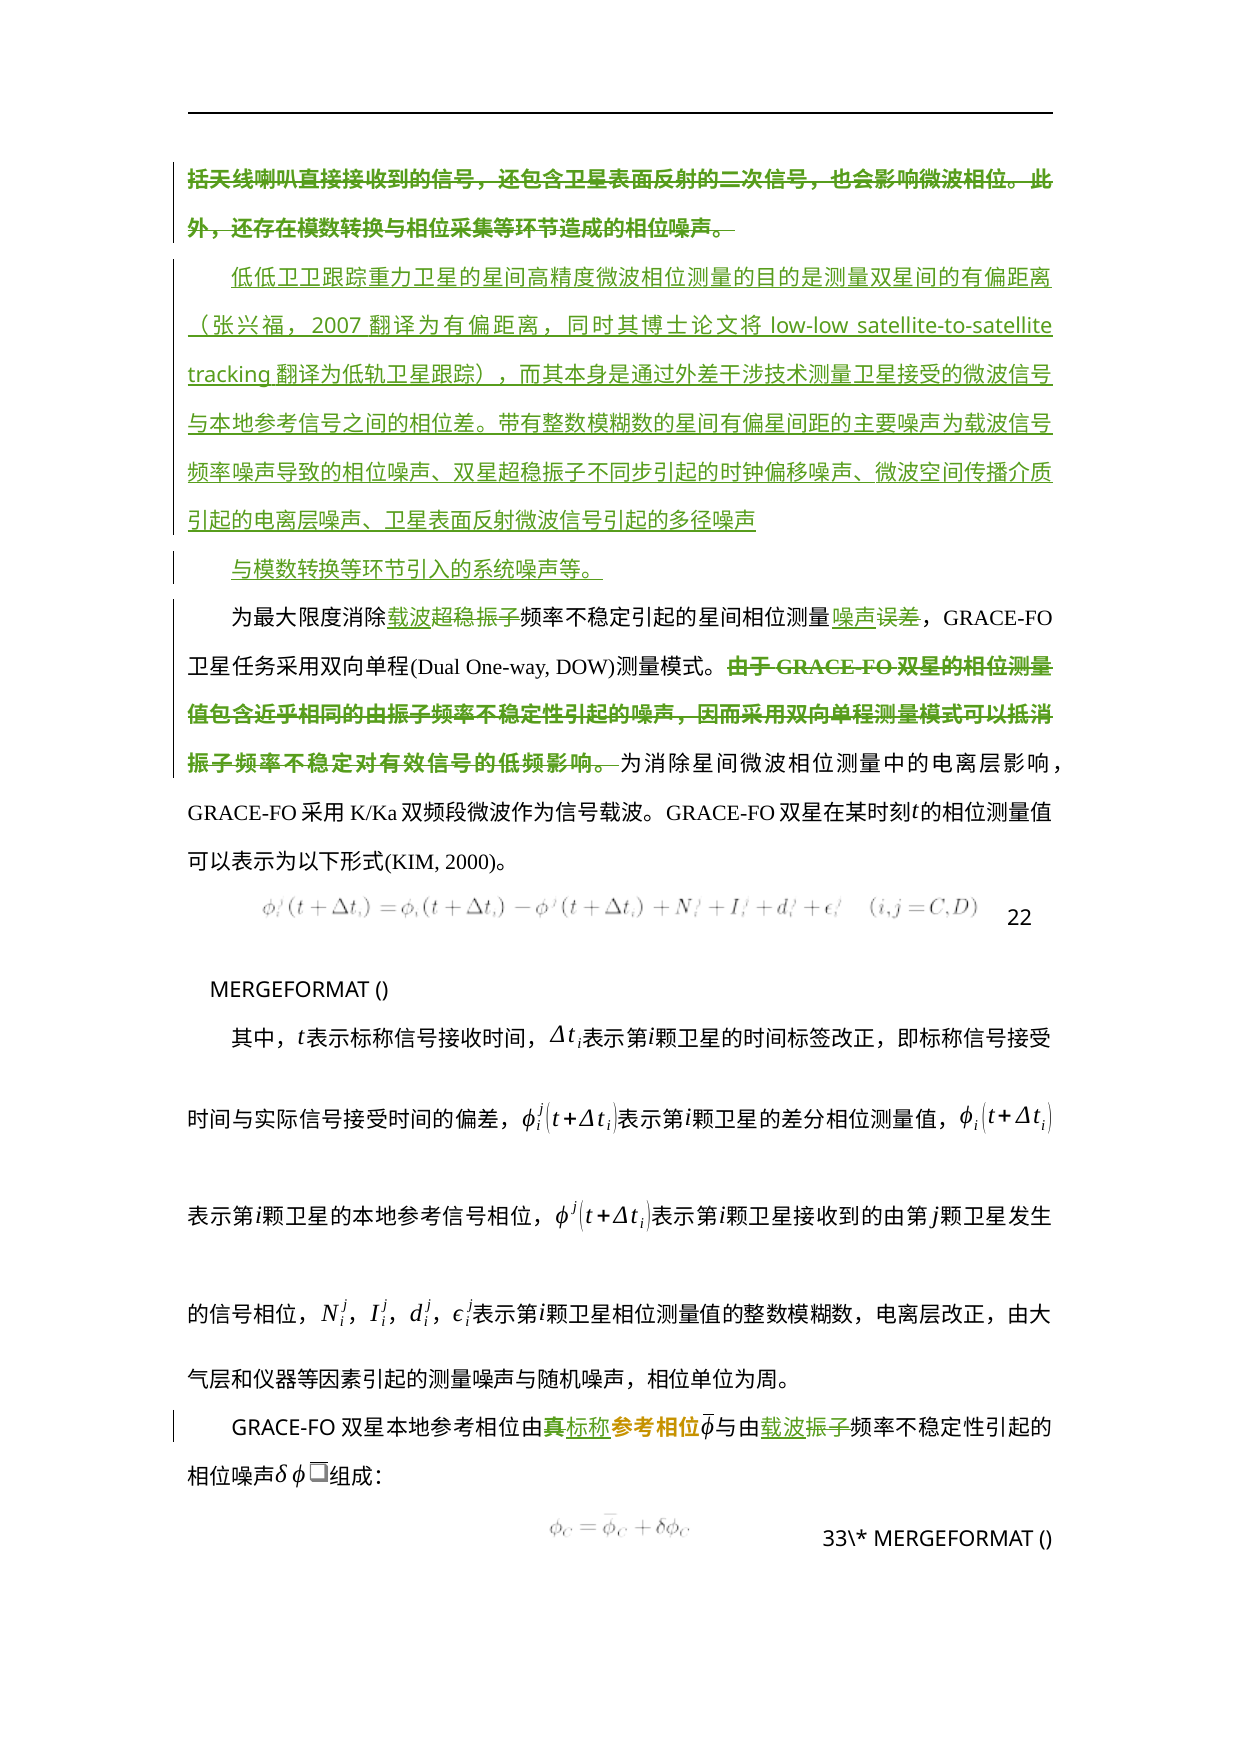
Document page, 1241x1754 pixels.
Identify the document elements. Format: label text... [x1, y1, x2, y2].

text 其中，表示标称信号接收时间，表示第颗卫星的时间标签改正，即标称信号接受时间与实际信号接受时间的偏差，表示第颗卫星的差分相位测量值，表示第颗卫星的本地参考信号相位，表示第颗卫星接收到的由第颗卫星发生的信号相位，，，，表示第颗卫星相位测量值的整数模糊数，电离层改正，由大气层和仪器等因素引起的测量噪声与随机噪声，相位单位为周。 [187, 1020, 1053, 1394]
text 为最大限度消除频率不稳定引起的星间相位测量，GRACE-FO卫星任务采用双向单程(Dual One-way, DOW)测量模式。由于GRACE-FO双星的相位测量值包含近乎相同的由振子频率不稳定性引起的噪声，因而采用双向单程测量模式可以抵消振子频率不稳定对有效信号的低频影响。为消除星间微波相位测量中的电离层影响，GRACE-FO采用K/Ka双频段微波作为信号载波。GRACE-FO双星在某时刻的相位测量值可以表示为以下形式(KIM, 2000)。 [187, 599, 1053, 716]
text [187, 162, 1053, 181]
text 为最大限度消除频率不稳定引起的星间相位测量，GRACE-FO卫星任务采用双向单程(Dual One-way, DOW)测量模式。由于GRACE-FO双星的相位测量值包含近乎相同的由振子频率不稳定性引起的噪声，因而采用双向单程测量模式可以抵消振子频率不稳定对有效信号的低频影响。为消除星间微波相位测量中的电离层影响，GRACE-FO采用K/Ka双频段微波作为信号载波。GRACE-FO双星在某时刻的相位测量值可以表示为以下形式(KIM, 2000)。 [187, 717, 1053, 876]
text GRACE-FO双星本地参考相位由真参考相位与由频率不稳定性引起的相位噪声组成： [187, 1410, 1053, 1491]
